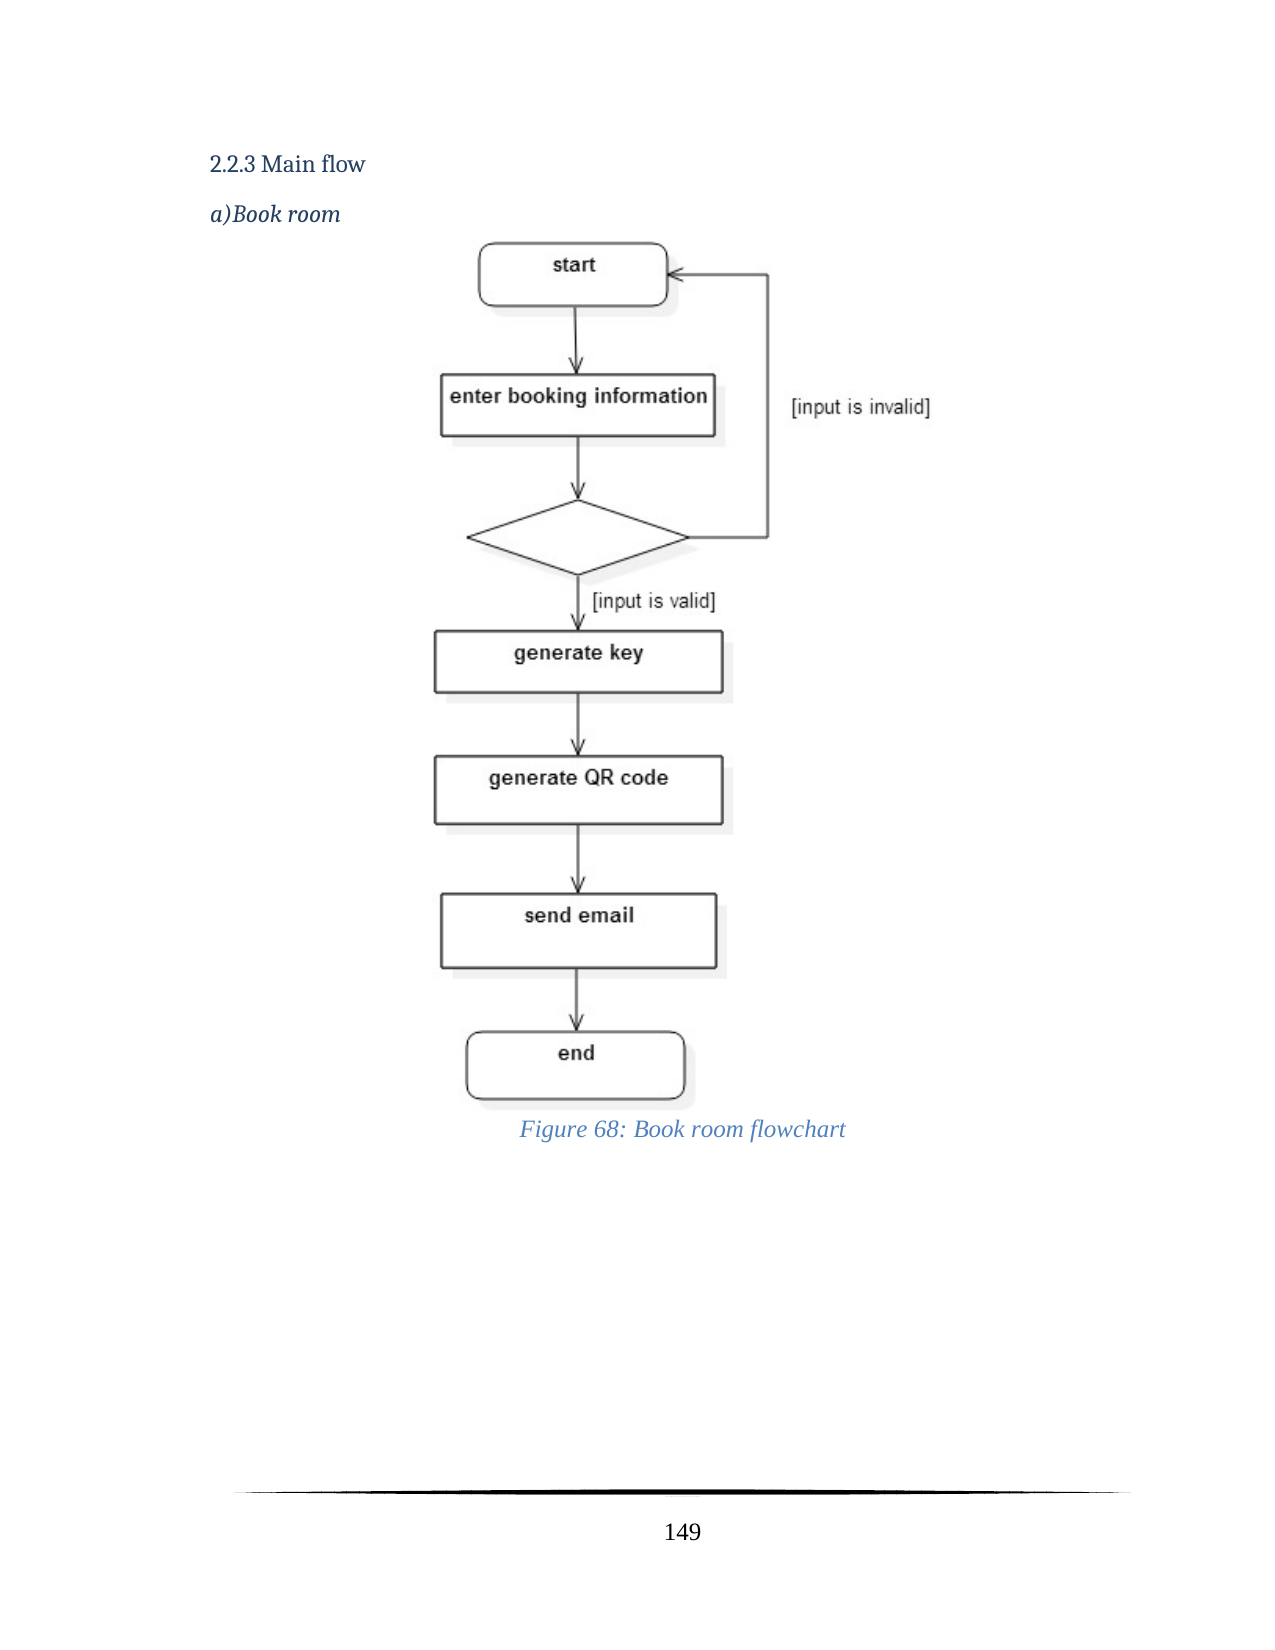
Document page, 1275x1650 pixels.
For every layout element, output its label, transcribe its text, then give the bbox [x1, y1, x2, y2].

subtitle a)Book room [210, 199, 1155, 228]
text Figure 68: Book room flowchart [210, 1114, 1155, 1143]
picture [420, 228, 945, 1115]
picture [234, 1488, 1132, 1497]
subtitle 2.2.3 Main flow [210, 150, 1155, 179]
